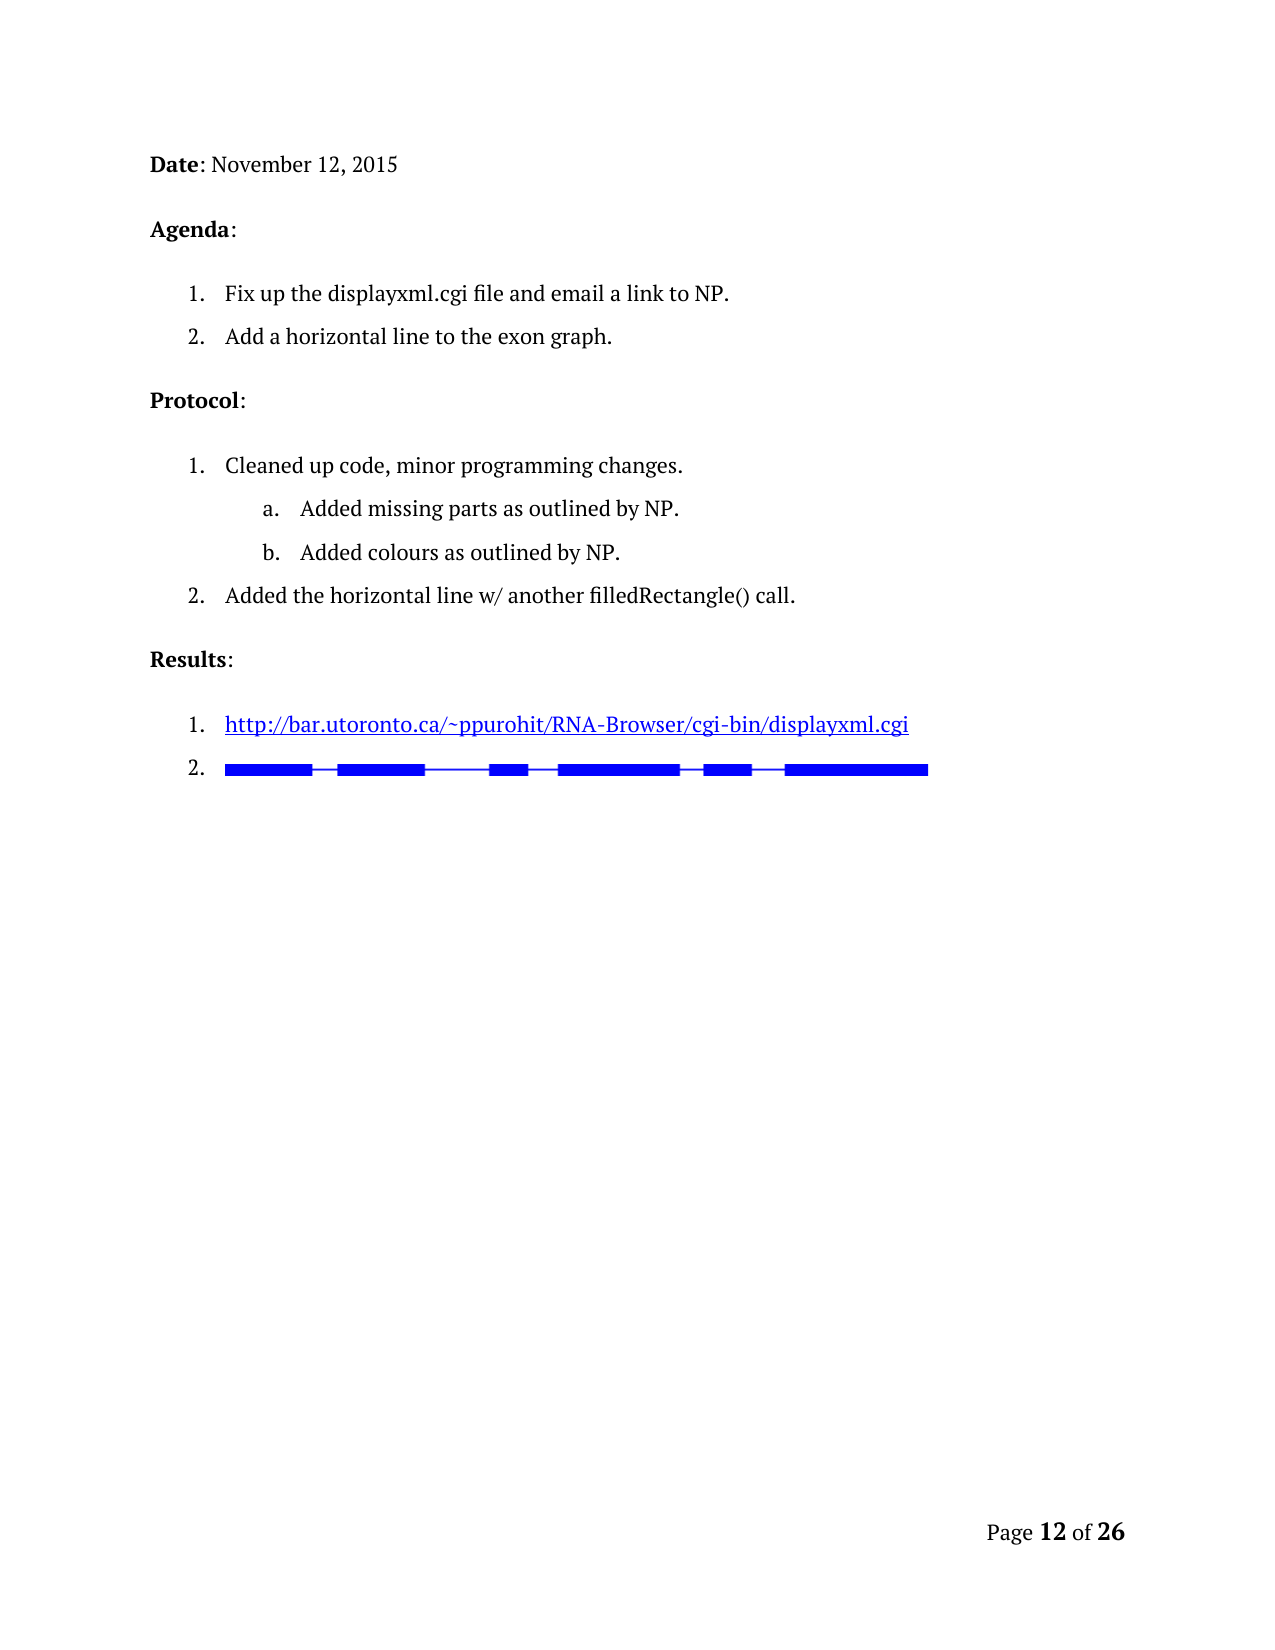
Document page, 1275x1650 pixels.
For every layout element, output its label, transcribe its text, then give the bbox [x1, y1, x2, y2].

text Protocol: [150, 386, 1125, 415]
list Added the horizontal line w/ another filledRectangle() call. [187, 581, 1125, 610]
text Agenda: [150, 214, 1125, 243]
list Added colours as outlined by NP. [262, 537, 1125, 566]
text Results: [150, 645, 1125, 674]
picture [225, 764, 929, 776]
text Date: November 12, 2015 [150, 150, 1125, 179]
list http://bar.utoronto.ca/~ppurohit/RNA-Browser/cgi-bin/displayxml.cgi [187, 709, 1125, 738]
list Fix up the displayxml.cgi file and email a link to NP. [187, 278, 1125, 307]
list Cleaned up code, minor programming changes. [187, 451, 1125, 479]
list Added missing parts as outlined by NP. [262, 494, 1125, 523]
list Add a horizontal line to the exon graph. [187, 322, 1125, 351]
